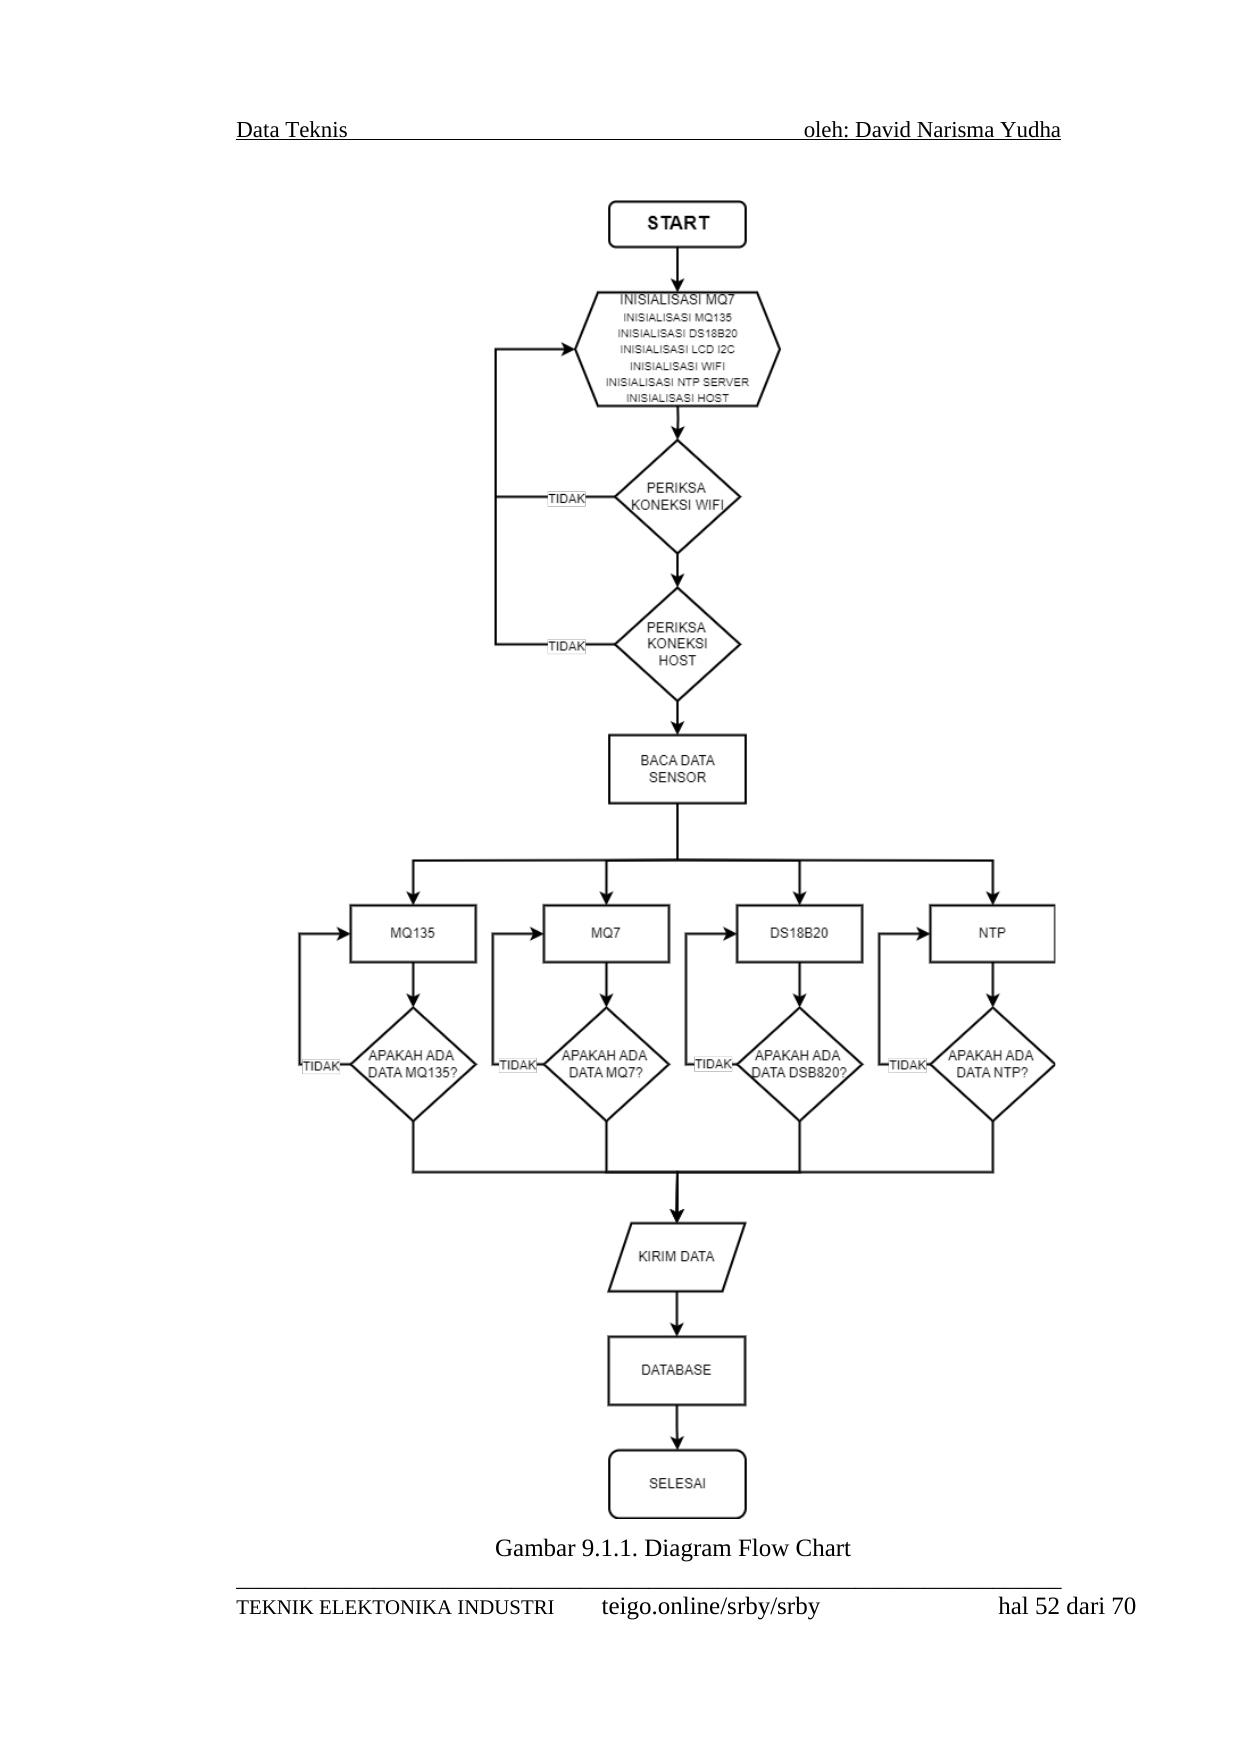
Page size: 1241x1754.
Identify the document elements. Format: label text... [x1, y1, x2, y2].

picture [290, 200, 1056, 1519]
list Gambar 9.1.1. Diagram Flow Chart [283, 1533, 1063, 1562]
